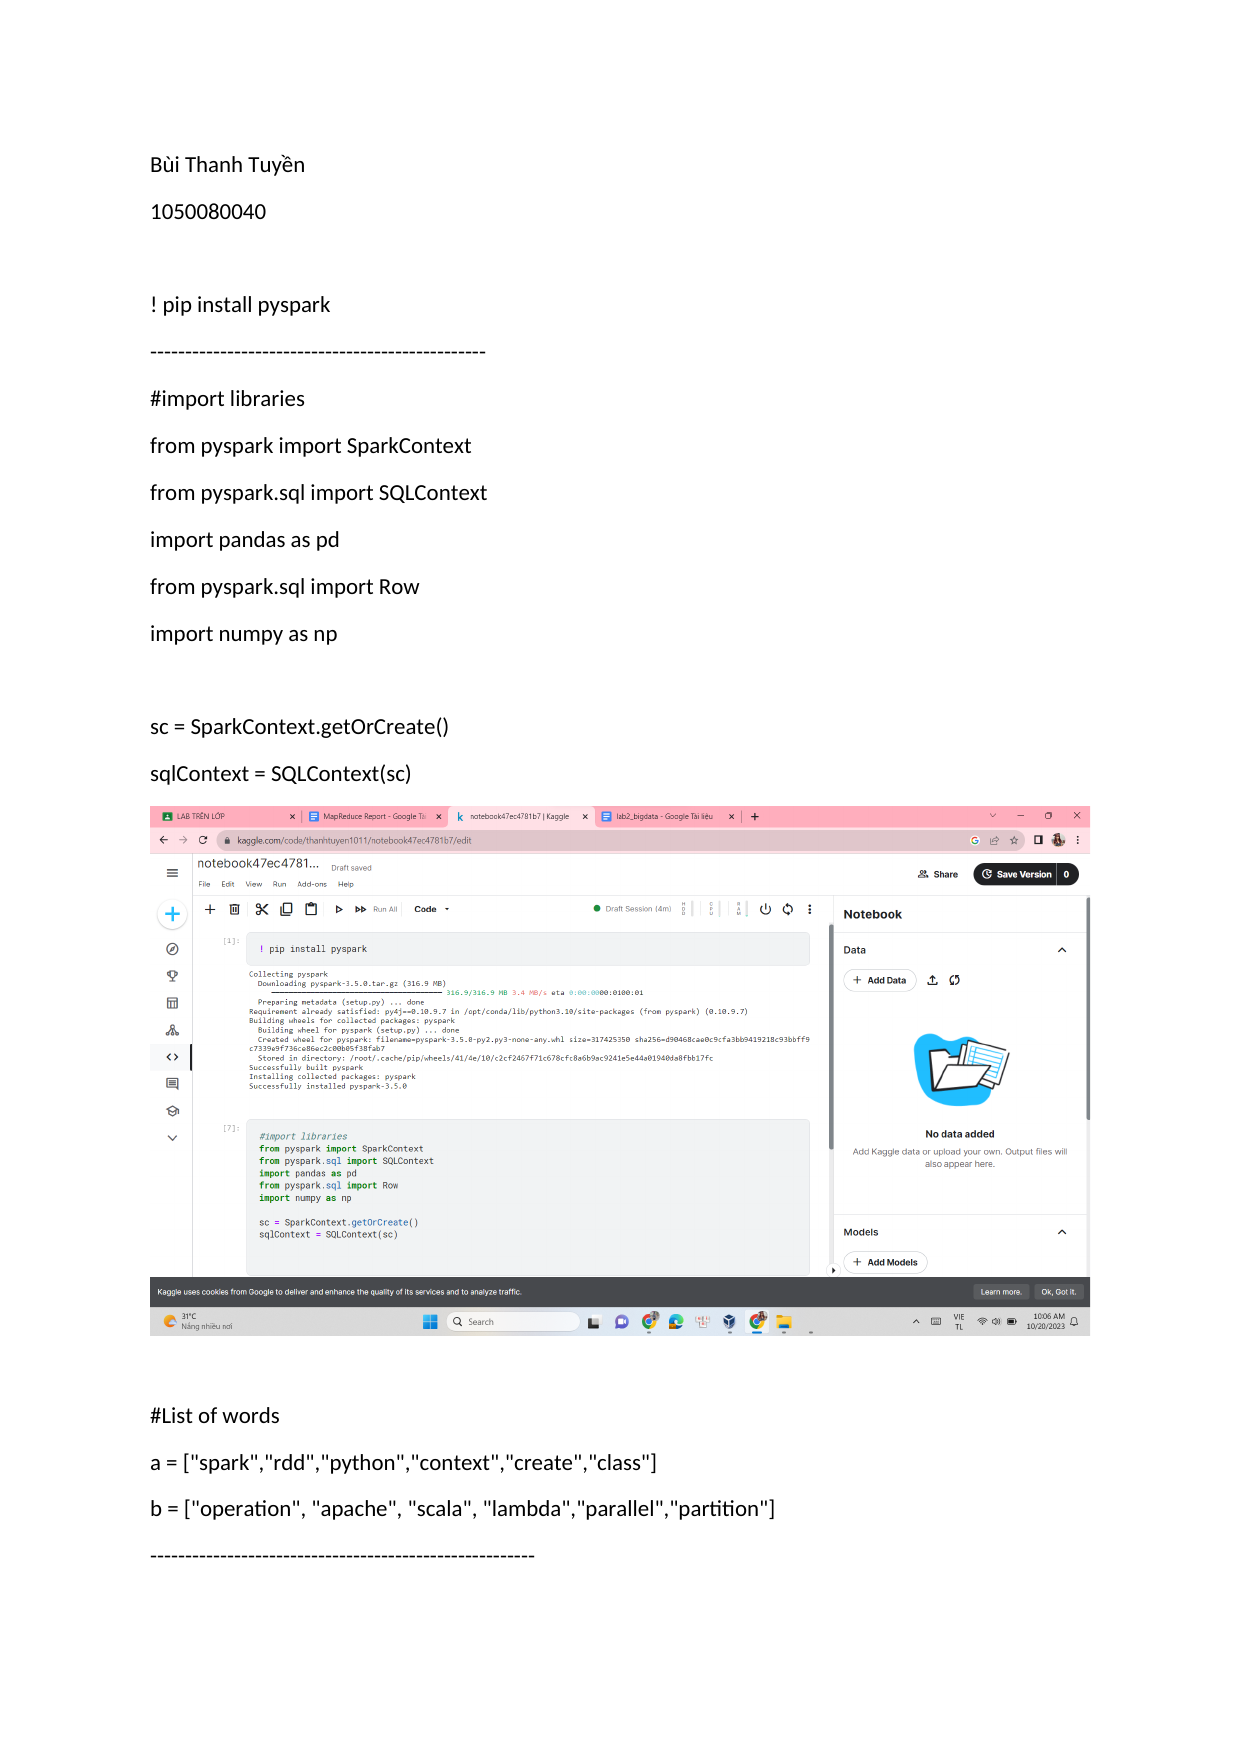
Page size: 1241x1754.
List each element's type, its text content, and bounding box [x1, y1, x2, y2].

text ------------------------------------------------------- [150, 1541, 1090, 1569]
text Bùi Thanh Tuyền [150, 150, 1090, 178]
text from pyspark.sql import Row [150, 572, 1090, 600]
text ------------------------------------------------ [150, 337, 1090, 366]
text #import libraries [150, 384, 1090, 412]
text sc = SparkContext.getOrCreate() [150, 712, 1090, 741]
text import pandas as pd [150, 525, 1090, 553]
text ! pip install pyspark [150, 291, 1090, 319]
text a = ["spark","rdd","python","context","create","class"] [150, 1448, 1090, 1476]
text #List of words [150, 1401, 1090, 1429]
text b = ["operation", "apache", "scala", "lambda","parallel","partition"] [150, 1494, 1090, 1523]
text import numpy as np [150, 619, 1090, 647]
text from pyspark import SparkContext [150, 431, 1090, 459]
picture [150, 806, 1091, 1336]
text from pyspark.sql import SQLContext [150, 478, 1090, 506]
text sqlContext = SQLContext(sc) [150, 759, 1090, 787]
text 1050080040 [150, 197, 1090, 225]
